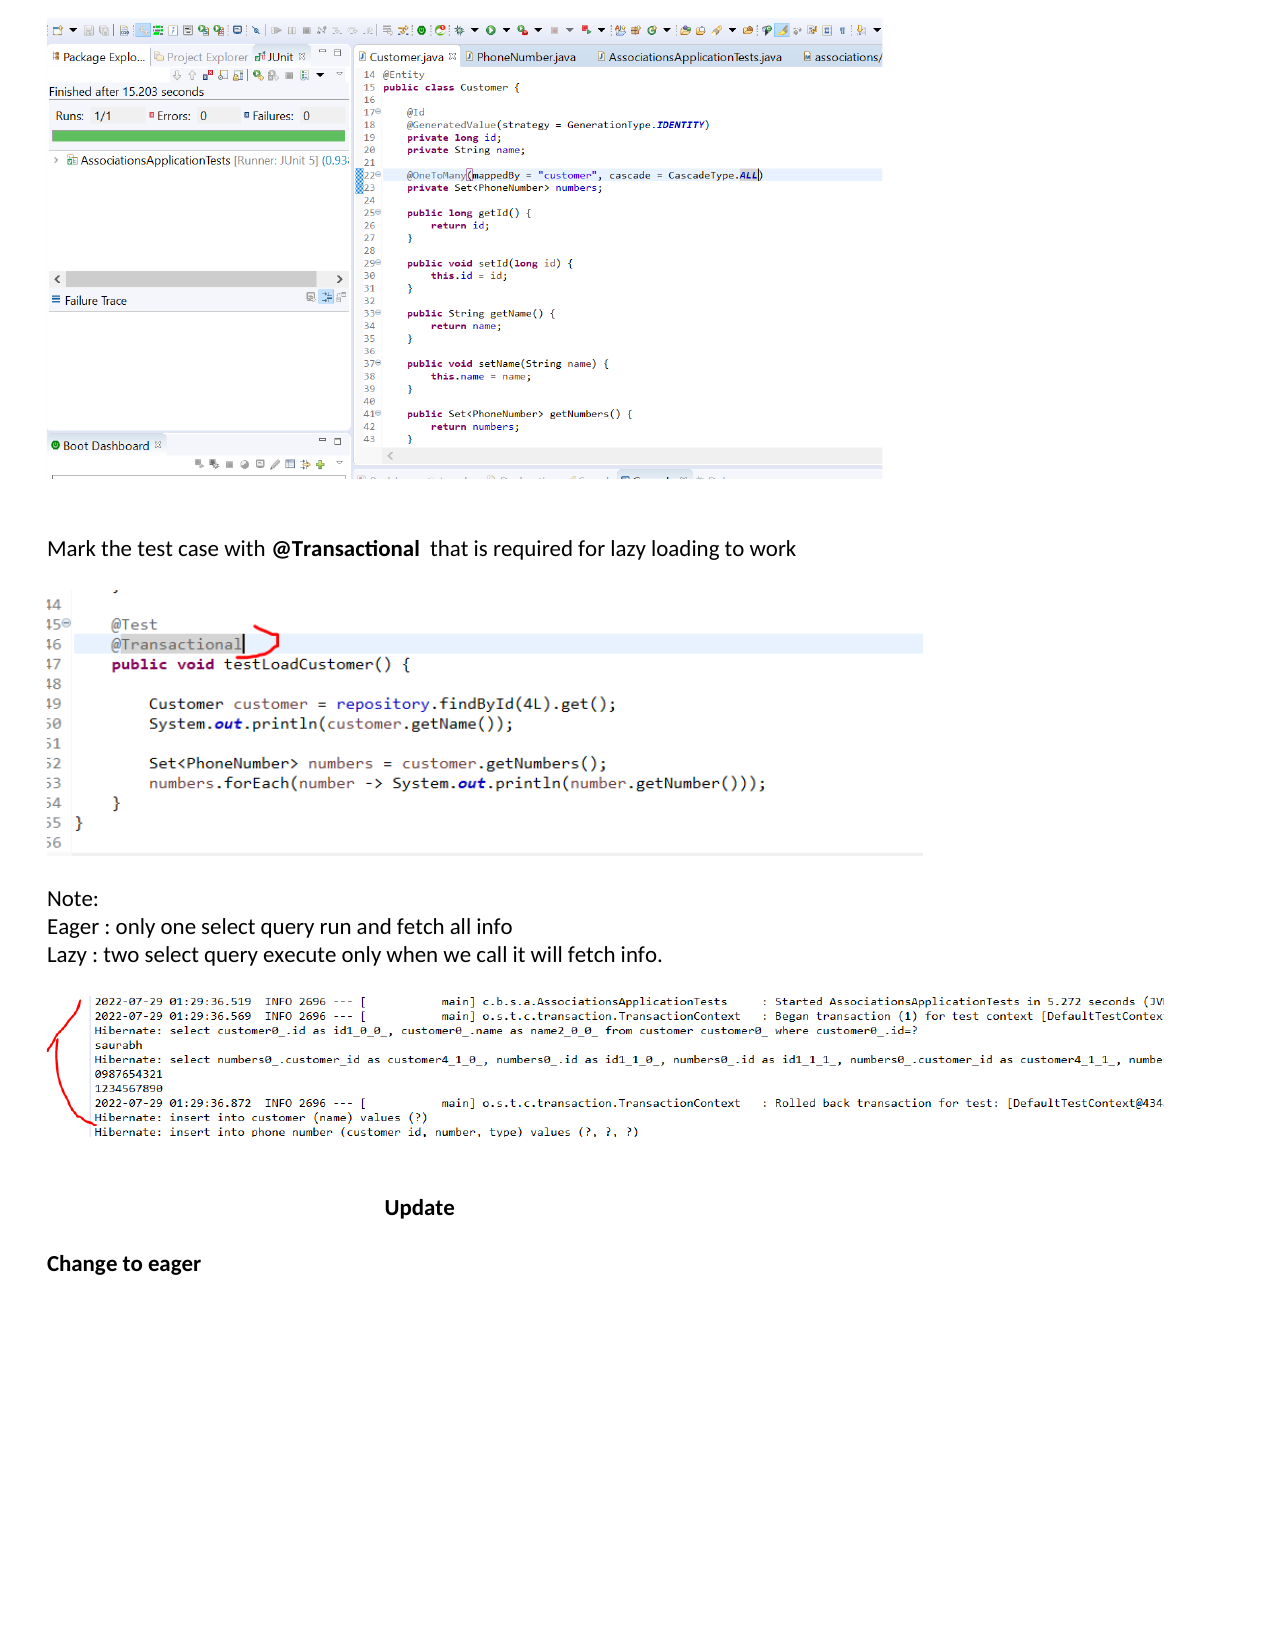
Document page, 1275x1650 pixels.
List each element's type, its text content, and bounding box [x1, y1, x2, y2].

text Update [384, 1193, 1237, 1221]
picture [46, 996, 1164, 1137]
text Mark the test case with @Transactional that is required for lazy loading to work [47, 534, 1237, 562]
text Change to eager [47, 1249, 1237, 1277]
text Lazy : two select query execute only when we call it will fetch info. [47, 940, 1237, 968]
picture [46, 18, 883, 479]
text Eager : only one select query run and fetch all info [47, 912, 1237, 940]
picture [46, 590, 923, 856]
text Note: [47, 884, 1237, 912]
